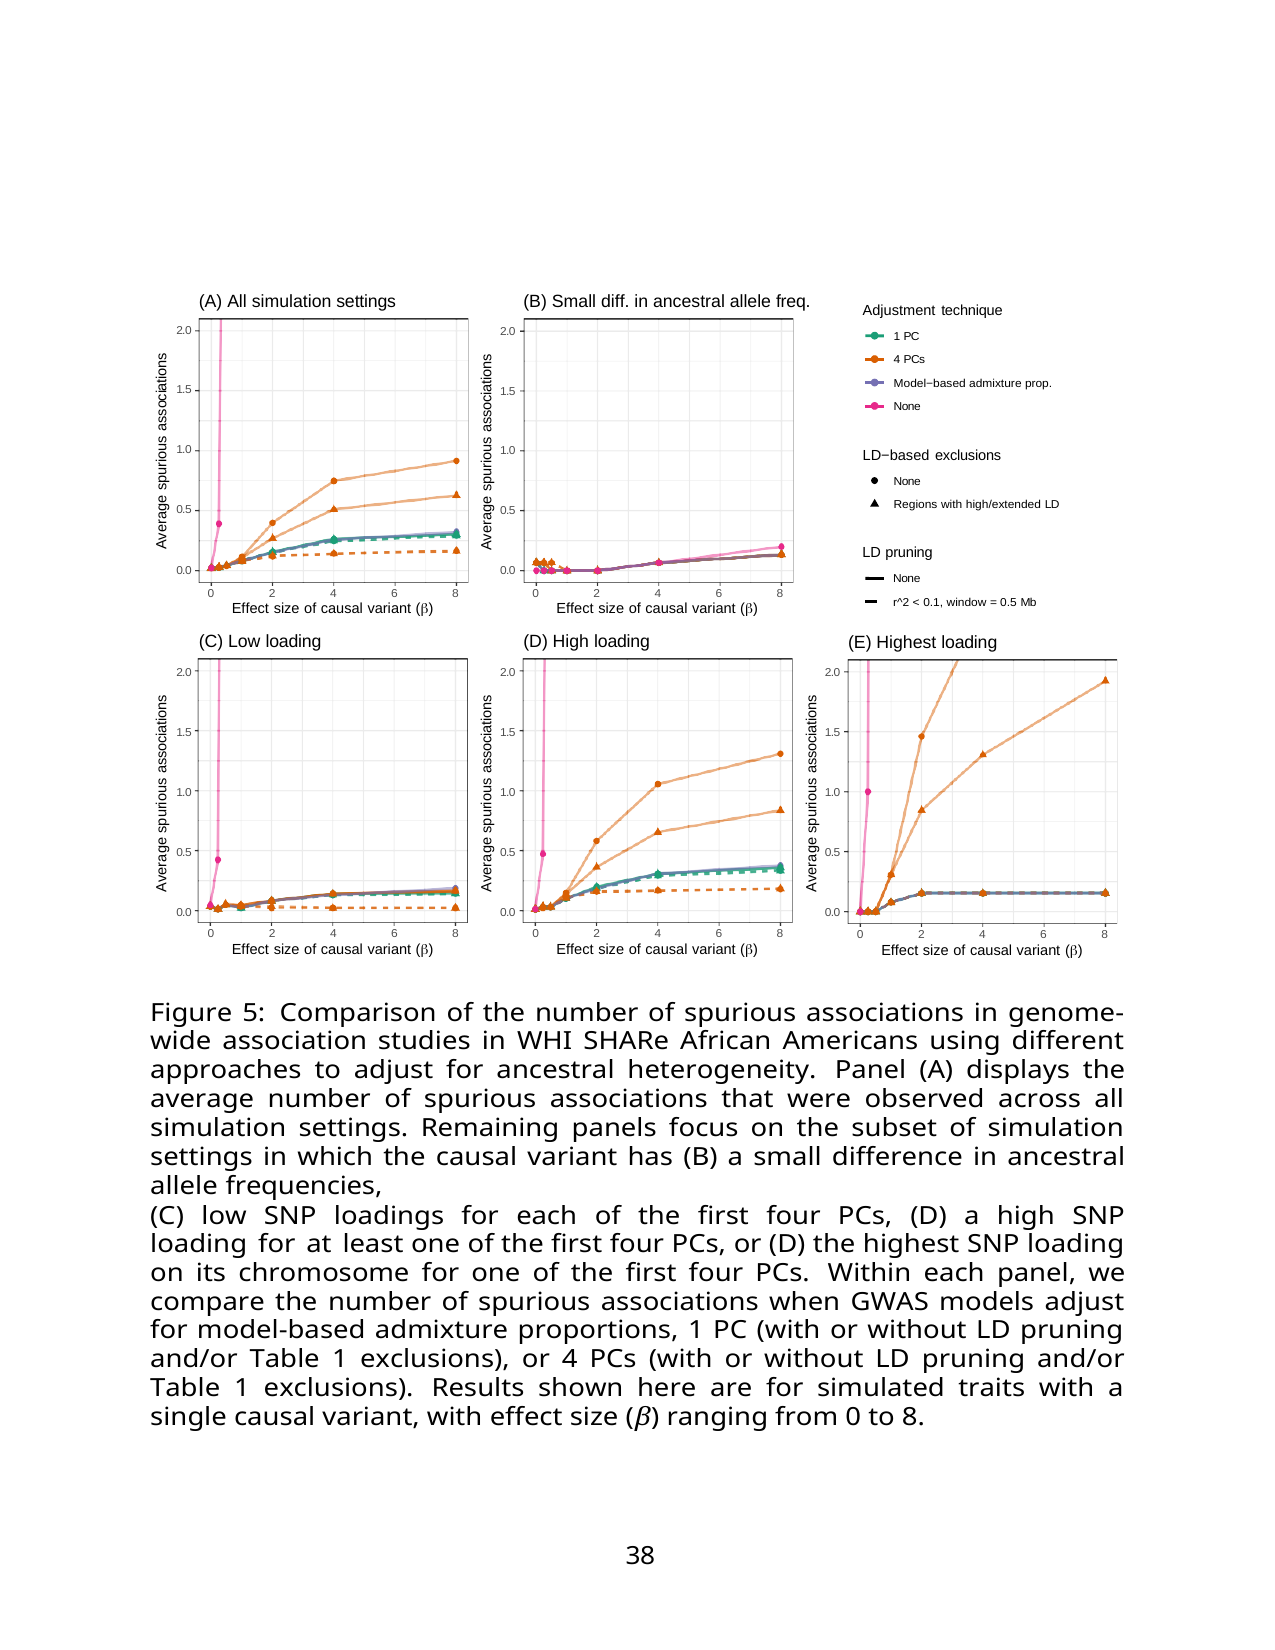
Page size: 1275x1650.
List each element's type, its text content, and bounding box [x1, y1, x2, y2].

text Figure 5: Comparison of the number of spurious associations in genome-wide association studies in WHI SHARe African Americans using different approaches to adjust for ancestral heterogeneity. Panel (A) displays the average number of spurious associations that were observed across all simulation settings. Remaining panels focus on the subset of simulation settings in which the causal variant has (B) a small difference in ancestral allele frequencies, [150, 999, 1125, 1201]
list Low loading [198, 631, 468, 652]
text Regions with high/extended LD [893, 498, 1223, 511]
text 1.0 [137, 443, 192, 456]
list All simulation settings [198, 291, 468, 311]
text 0.5 [137, 503, 192, 516]
text 0.5 [500, 845, 517, 858]
text Model−based admixture prop. None [893, 376, 1076, 413]
text 0 2 4 6 8 [207, 927, 468, 940]
text Effect size of causal variant () [232, 941, 468, 957]
picture [520, 318, 794, 586]
picture [194, 657, 468, 926]
text Effect size of causal variant () [232, 600, 468, 617]
text 1 PC [893, 329, 1223, 343]
text 0 2 4 6 8 [857, 928, 1223, 941]
text LD pruning [862, 544, 1223, 561]
text 2.0 [137, 323, 192, 337]
text 2.0 [824, 666, 841, 679]
text 0.0 [137, 905, 192, 918]
text 0.0 [500, 905, 517, 918]
picture [519, 657, 793, 926]
text 0 2 4 6 8 [532, 587, 793, 600]
text 1.5 [137, 383, 192, 396]
text 2.0 [500, 666, 517, 679]
text 1.0 [137, 785, 192, 799]
text Effect size of causal variant () [556, 600, 793, 617]
picture [195, 317, 469, 586]
text 0.0 [137, 563, 192, 577]
text None [893, 572, 1223, 585]
text Effect size of causal variant () [881, 942, 1223, 958]
text LD−based exclusions [862, 446, 1223, 463]
text None [893, 474, 1223, 487]
text 0 2 4 6 8 [532, 927, 793, 940]
text r^2 < 0.1, window = 0.5 Mb [893, 596, 1223, 609]
list Small diff. in ancestral allele freq. [523, 291, 813, 311]
text 1.0 [824, 785, 841, 799]
list High loading [523, 631, 793, 652]
text 0.0 [500, 563, 517, 577]
text Adjustment technique [862, 301, 1223, 318]
text 4 PCs [893, 353, 1223, 366]
text (C) low SNP loadings for each of the first four PCs, (D) a high SNP loading for at least one of the first four PCs, or (D) the highest SNP loading on its chromosome for one of the first four PCs. Within each panel, we compare the number of spurious associations when GWAS models adjust for model-based admixture proportions, 1 PC (with or without LD pruning and/or Table 1 exclusions), or 4 PCs (with or without LD pruning and/or Table 1 exclusions). Results shown here are for simulated traits with a single causal variant, with effect size (β) ranging from 0 to 8. [150, 1201, 1125, 1433]
text Effect size of causal variant () [556, 941, 793, 957]
picture [844, 658, 1118, 927]
list Highest loading [848, 632, 1223, 653]
text 1.0 [500, 444, 517, 457]
text 2.0 [500, 324, 517, 337]
text 0.0 [824, 905, 841, 918]
text 1.5 [824, 726, 841, 739]
text 1.0 [500, 785, 517, 799]
text 0 2 4 6 8 [207, 587, 468, 600]
text 1.5 [500, 384, 517, 397]
text 0.5 [500, 504, 517, 517]
text 1.5 [500, 726, 517, 739]
text 1.5 [137, 726, 192, 739]
text 0.5 [824, 845, 841, 858]
text 2.0 [137, 666, 192, 679]
text 0.5 [137, 845, 192, 858]
